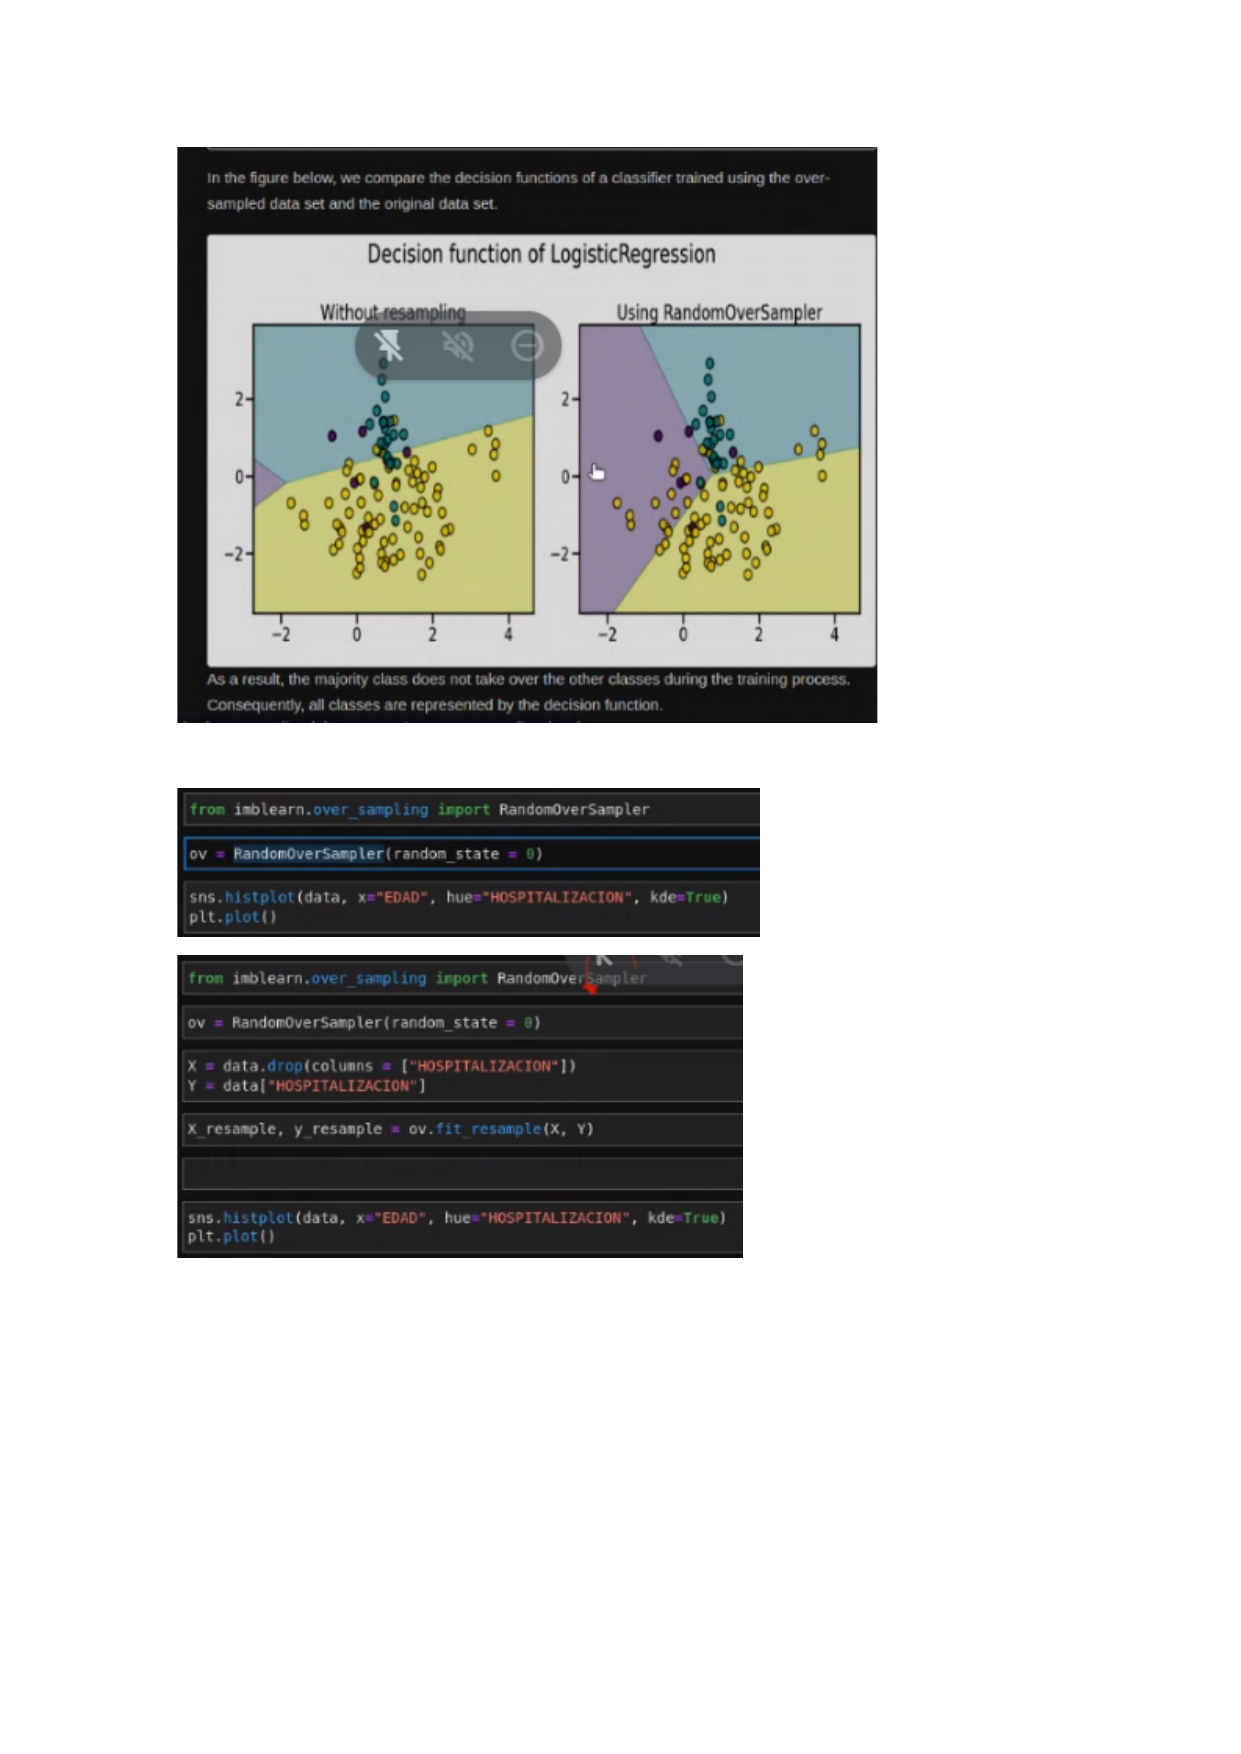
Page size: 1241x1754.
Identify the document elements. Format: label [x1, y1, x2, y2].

picture [177, 955, 743, 1258]
picture [177, 788, 760, 937]
picture [177, 147, 878, 723]
